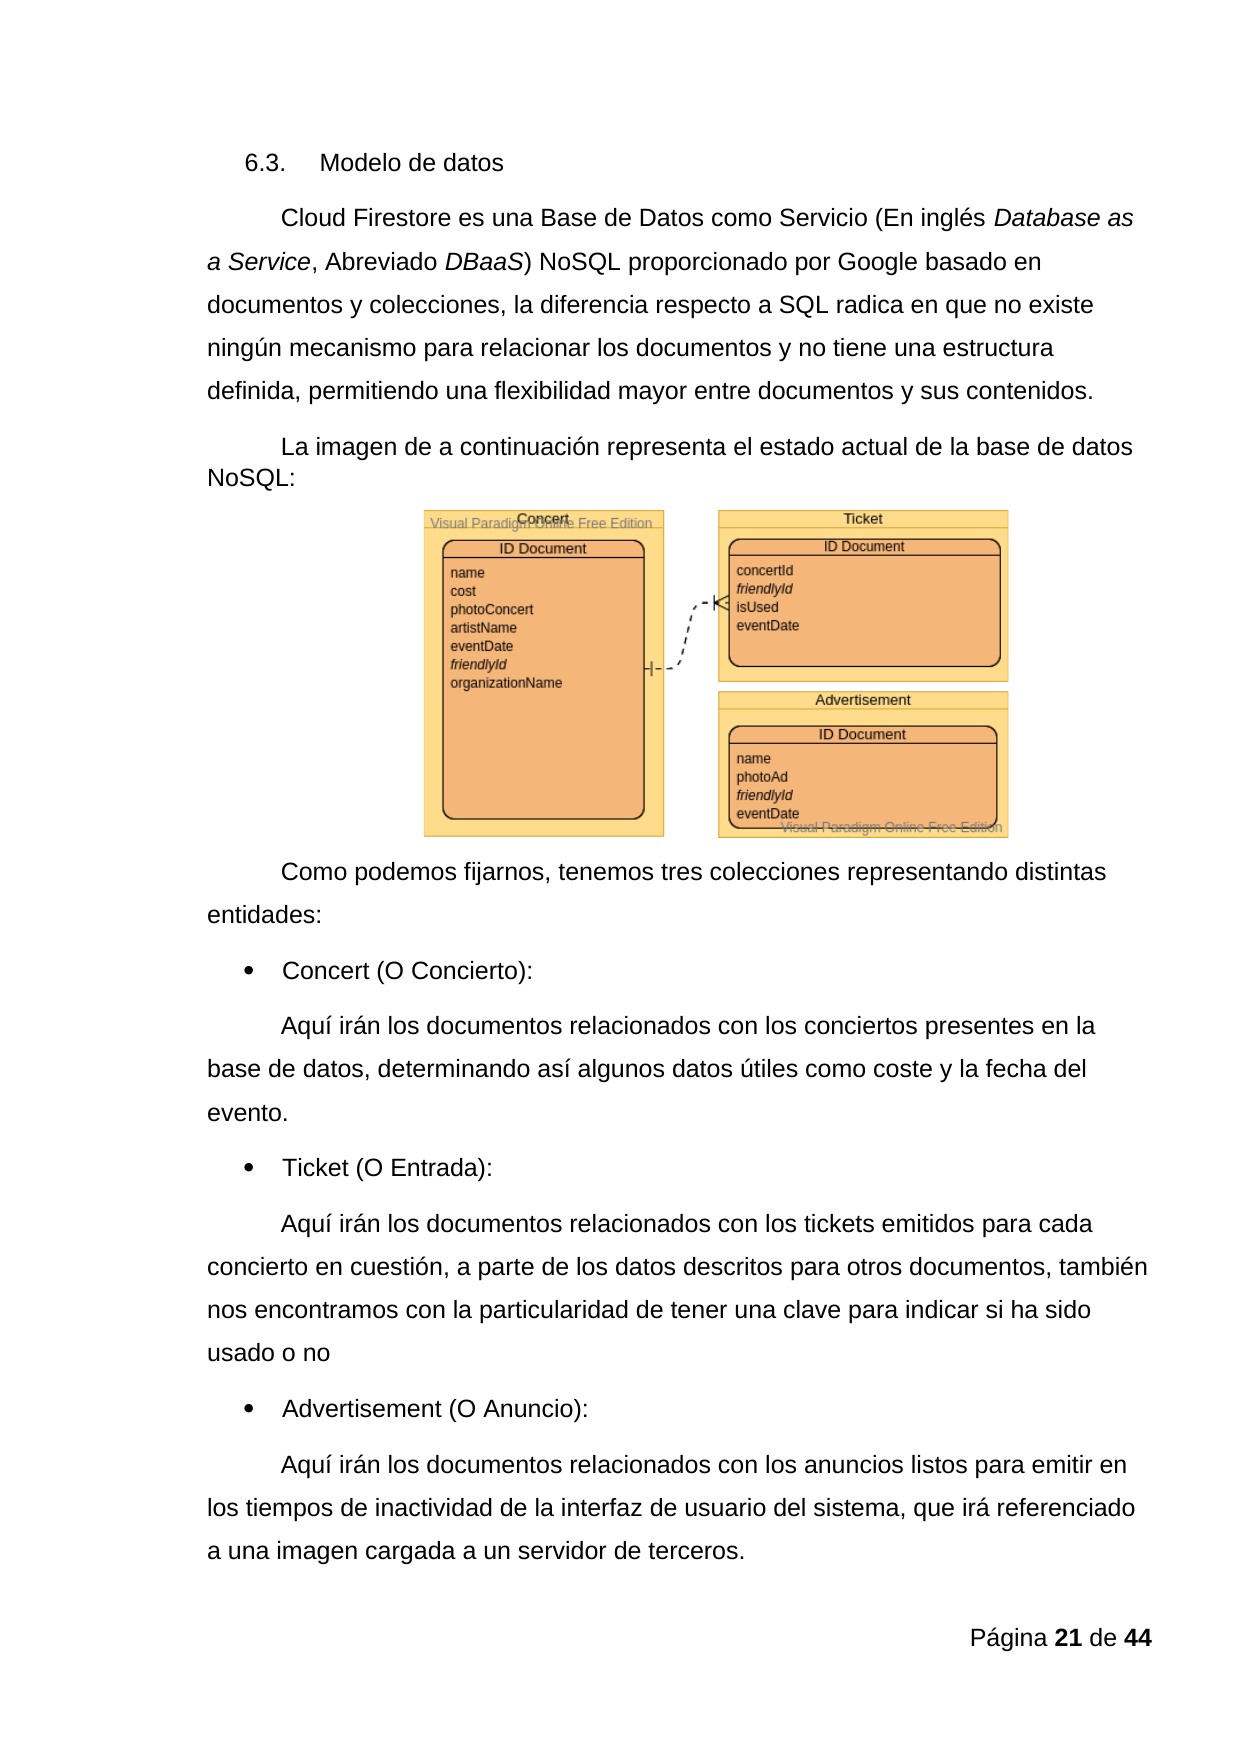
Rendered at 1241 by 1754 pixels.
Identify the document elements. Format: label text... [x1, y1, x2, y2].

list Ticket (O Entrada): [244, 1153, 1152, 1182]
text Aquí irán los documentos relacionados con los anuncios listos para emitir en los tiempos de inactividad de la interfaz de usuario del sistema, que irá referenciado a una imagen cargada a un servidor de terceros. [207, 1450, 1152, 1565]
text La imagen de a continuación representa el estado actual de la base de datos NoSQL: [207, 431, 1152, 491]
text Cloud Firestore es una Base de Datos como Servicio (En inglés Database as a Service, Abreviado DBaaS) NoSQL proporcionado por Google basado en documentos y colecciones, la diferencia respecto a SQL radica en que no existe ningún mecanismo para relacionar los documentos y no tiene una estructura definida, permitiendo una flexibilidad mayor entre documentos y sus contenidos. [207, 203, 1152, 404]
list Concert (O Concierto): [244, 956, 1152, 984]
text Aquí irán los documentos relacionados con los tickets emitidos para cada concierto en cuestión, a parte de los datos descritos para otros documentos, también nos encontramos con la particularidad de tener una clave para indicar si ha sido usado o no [207, 1209, 1152, 1367]
subtitle Modelo de datos [244, 148, 1152, 176]
text Como podemos fijarnos, tenemos tres colecciones representando distintas entidades: [207, 857, 1152, 929]
picture [423, 510, 1009, 838]
text Aquí irán los documentos relacionados con los conciertos presentes en la base de datos, determinando así algunos datos útiles como coste y la fecha del evento. [207, 1011, 1152, 1126]
list Advertisement (O Anuncio): [244, 1394, 1152, 1423]
